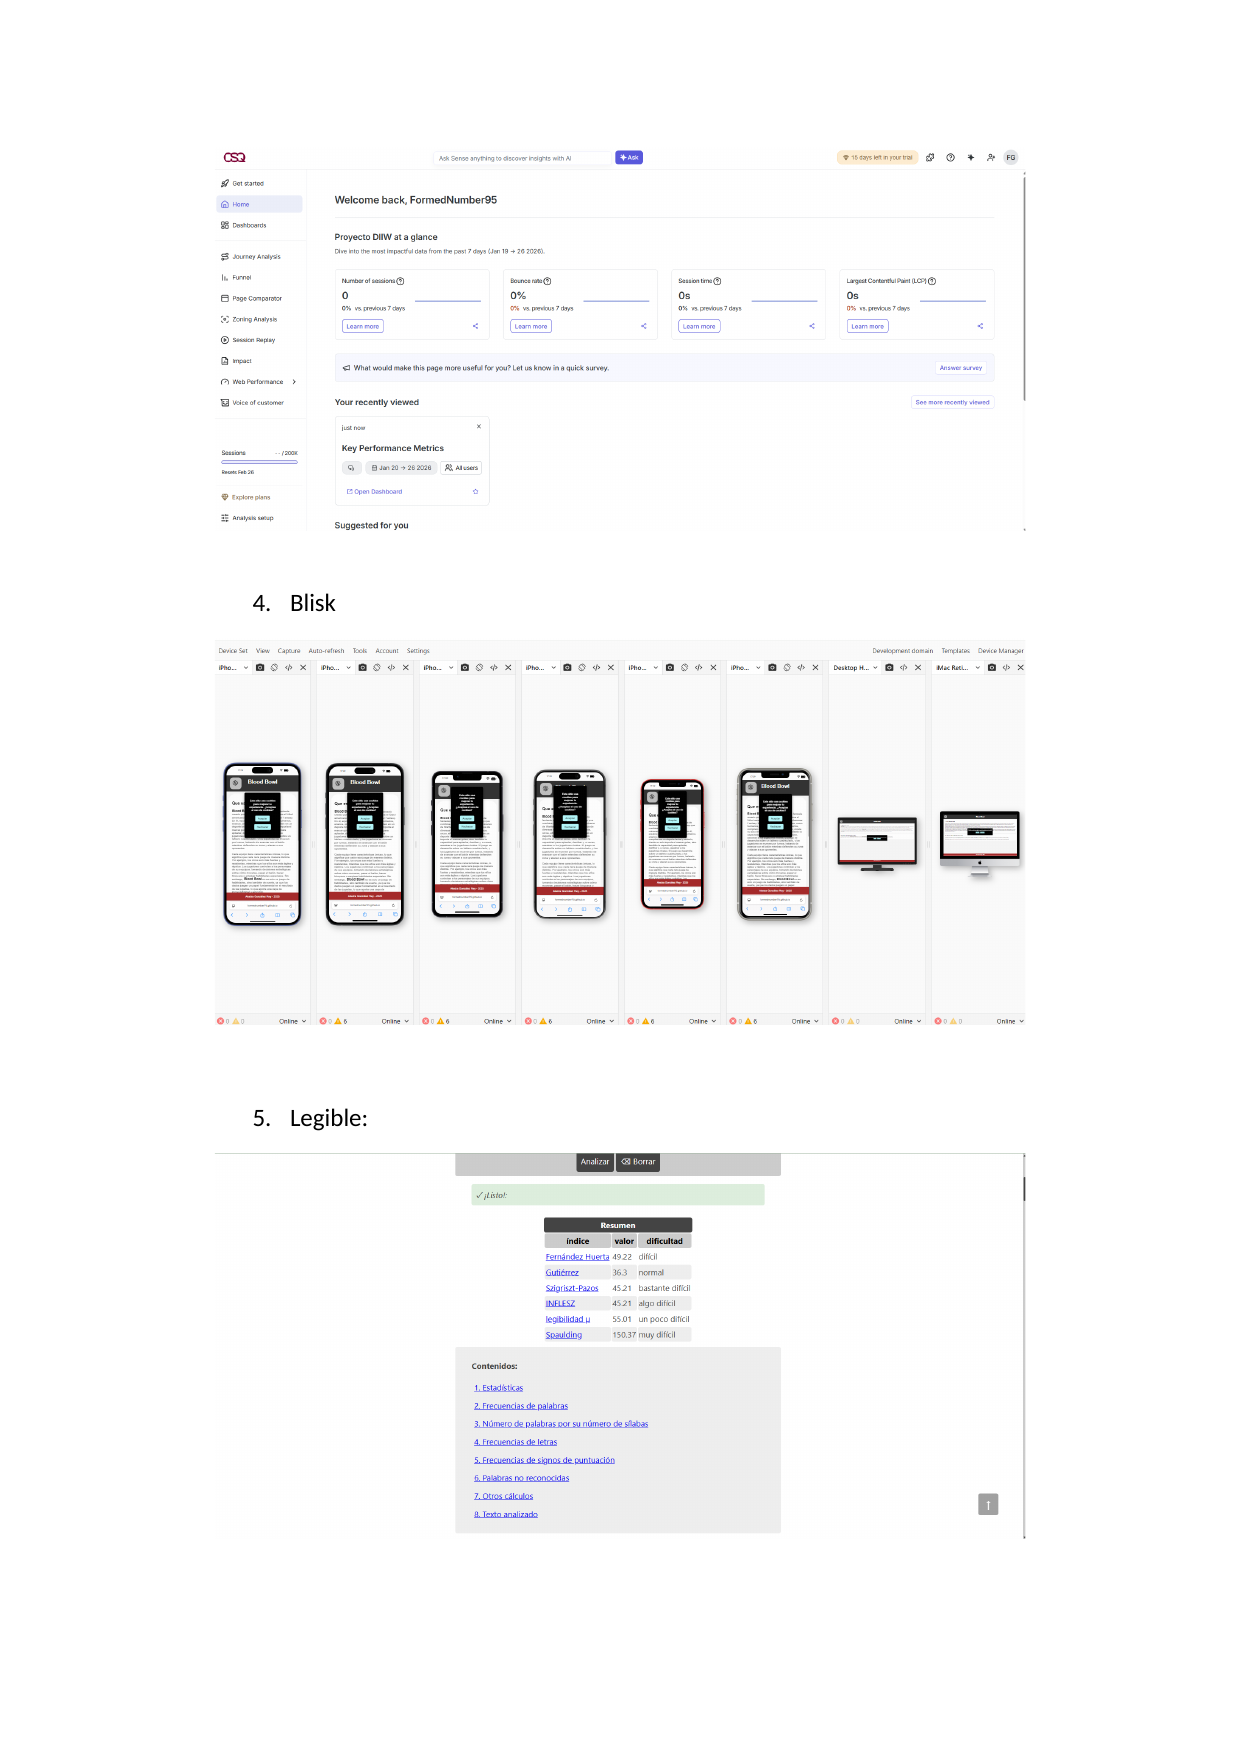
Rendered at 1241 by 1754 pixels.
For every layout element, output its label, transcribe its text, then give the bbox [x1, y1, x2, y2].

picture [214, 147, 1026, 531]
picture [214, 638, 1026, 1025]
picture [214, 1153, 1026, 1539]
list Blisk [252, 587, 1063, 617]
list Legible: [252, 1102, 1063, 1132]
